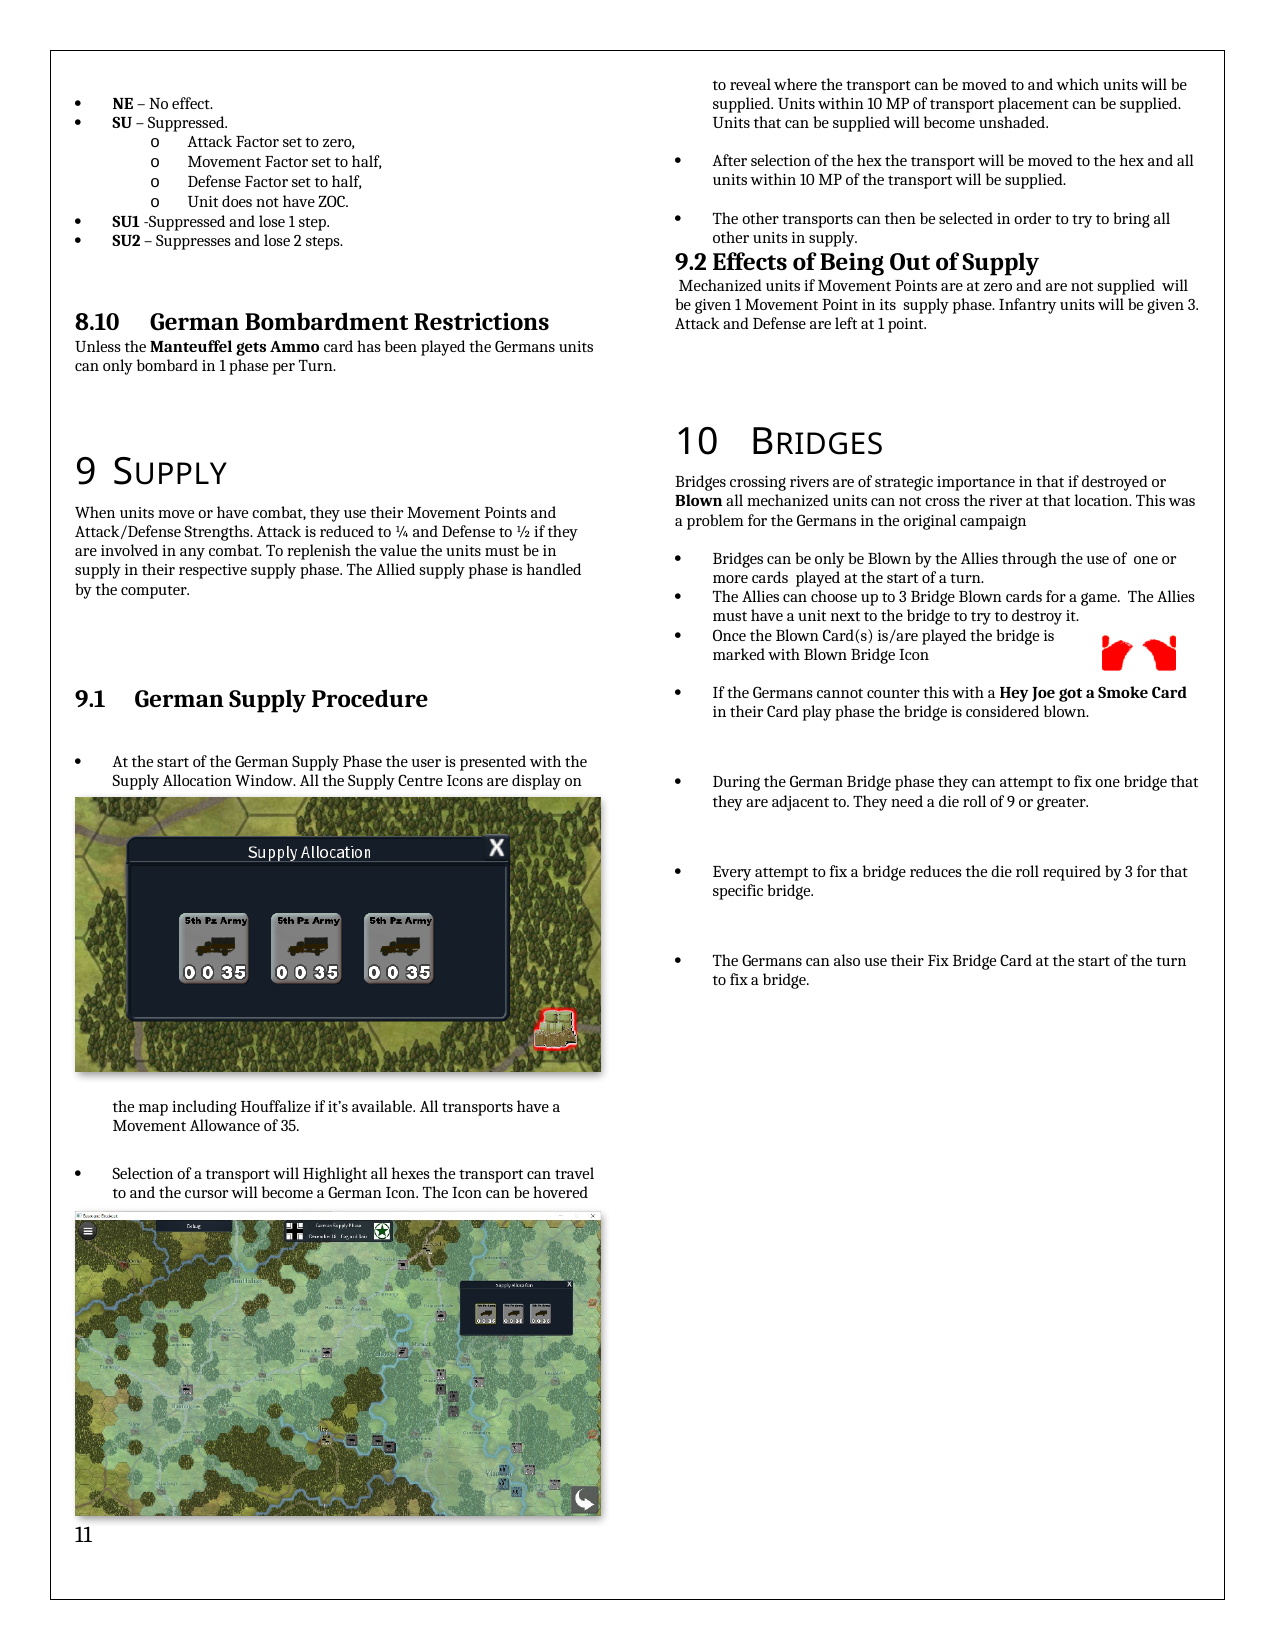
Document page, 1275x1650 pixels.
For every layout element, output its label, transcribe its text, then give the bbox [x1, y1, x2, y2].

list Movement Factor set to half, [150, 152, 600, 172]
list If the Germans cannot counter this with a Hey Joe got a Smoke Card in their Card play phase the bridge is considered blown. [675, 683, 1200, 722]
picture [75, 1211, 601, 1516]
list German Supply Procedure [75, 685, 600, 714]
list During the German Bridge phase they can attempt to fix one bridge that they are adjacent to. They need a die roll of 9 or greater. [675, 773, 1200, 811]
text 9.2 Effects of Being Out of Supply [675, 247, 1200, 276]
text Mechanized units if Movement Points are at zero and are not supplied will be given 1 Movement Point in its supply phase. Infantry units will be given 3. Attack and Defense are left at 1 point. [675, 276, 1200, 334]
picture [1100, 630, 1176, 671]
text When units move or have combat, they use their Movement Points and Attack/Defense Strengths. Attack is reduced to ¼ and Defense to ½ if they are involved in any combat. To replenish the value the units must be in supply in their respective supply phase. The Allied supply phase is handled by the computer. [75, 503, 600, 599]
list SU – Suppressed. [75, 113, 600, 132]
list The other transports can then be selected in order to try to bring all other units in supply. [675, 209, 1200, 247]
picture [75, 797, 601, 1072]
text Bridges crossing rivers are of strategic importance in that if destroyed or Blown all mechanized units can not cross the river at that location. This was a problem for the Germans in the original campaign [675, 473, 1200, 530]
list After selection of the hex the transport will be moved to the hex and all units within 10 MP of the transport will be supplied. [675, 152, 1200, 190]
list NE – No effect. [75, 94, 600, 113]
list German Bombardment Restrictions [75, 308, 600, 337]
subtitle Supply [75, 444, 600, 496]
text Unless the Manteuffel gets Ammo card has been played the Germans units can only bombard in 1 phase per Turn. [75, 337, 600, 375]
list SU1 -Suppressed and lose 1 step. [75, 212, 600, 232]
list Selection of a transport will Highlight all hexes the transport can travel to and the cursor will become a German Icon. The Icon can be hovered to reveal where the transport can be moved to and which units will be supplied. Units within 10 MP of transport placement can be supplied. Units that can be supplied will become unshaded. [675, 75, 1200, 132]
list The Germans can also use their Fix Bridge Card at the start of the turn to fix a bridge. [675, 952, 1200, 990]
list SU2 – Suppresses and lose 2 steps. [75, 232, 600, 251]
list Attack Factor set to zero, [150, 132, 600, 152]
list Every attempt to fix a bridge reduces the die roll required by 3 for that specific bridge. [675, 862, 1200, 901]
list Defense Factor set to half, [150, 172, 600, 192]
list At the start of the German Supply Phase the user is presented with the Supply Allocation Window. All the Supply Centre Icons are display on the map including Houffalize if it’s available. All transports have a Movement Allowance of 35. [75, 752, 600, 797]
list Once the Blown Card(s) is/are played the bridge is marked with Blown Bridge Icon [675, 626, 1200, 664]
list At the start of the German Supply Phase the user is presented with the Supply Allocation Window. All the Supply Centre Icons are display on the map including Houffalize if it’s available. All transports have a Movement Allowance of 35. [75, 1076, 600, 1136]
list The Allies can choose up to 3 Bridge Blown cards for a game. The Allies must have a unit next to the bridge to try to destroy it. [675, 588, 1200, 626]
list Unit does not have ZOC. [150, 192, 600, 212]
list Selection of a transport will Highlight all hexes the transport can travel to and the cursor will become a German Icon. The Icon can be hovered to reveal where the transport can be moved to and which units will be supplied. Units within 10 MP of transport placement can be supplied. Units that can be supplied will become unshaded. [75, 1164, 600, 1203]
subtitle Bridges [675, 414, 1200, 465]
list Bridges can be only be Blown by the Allies through the use of one or more cards played at the start of a turn. [675, 549, 1200, 588]
